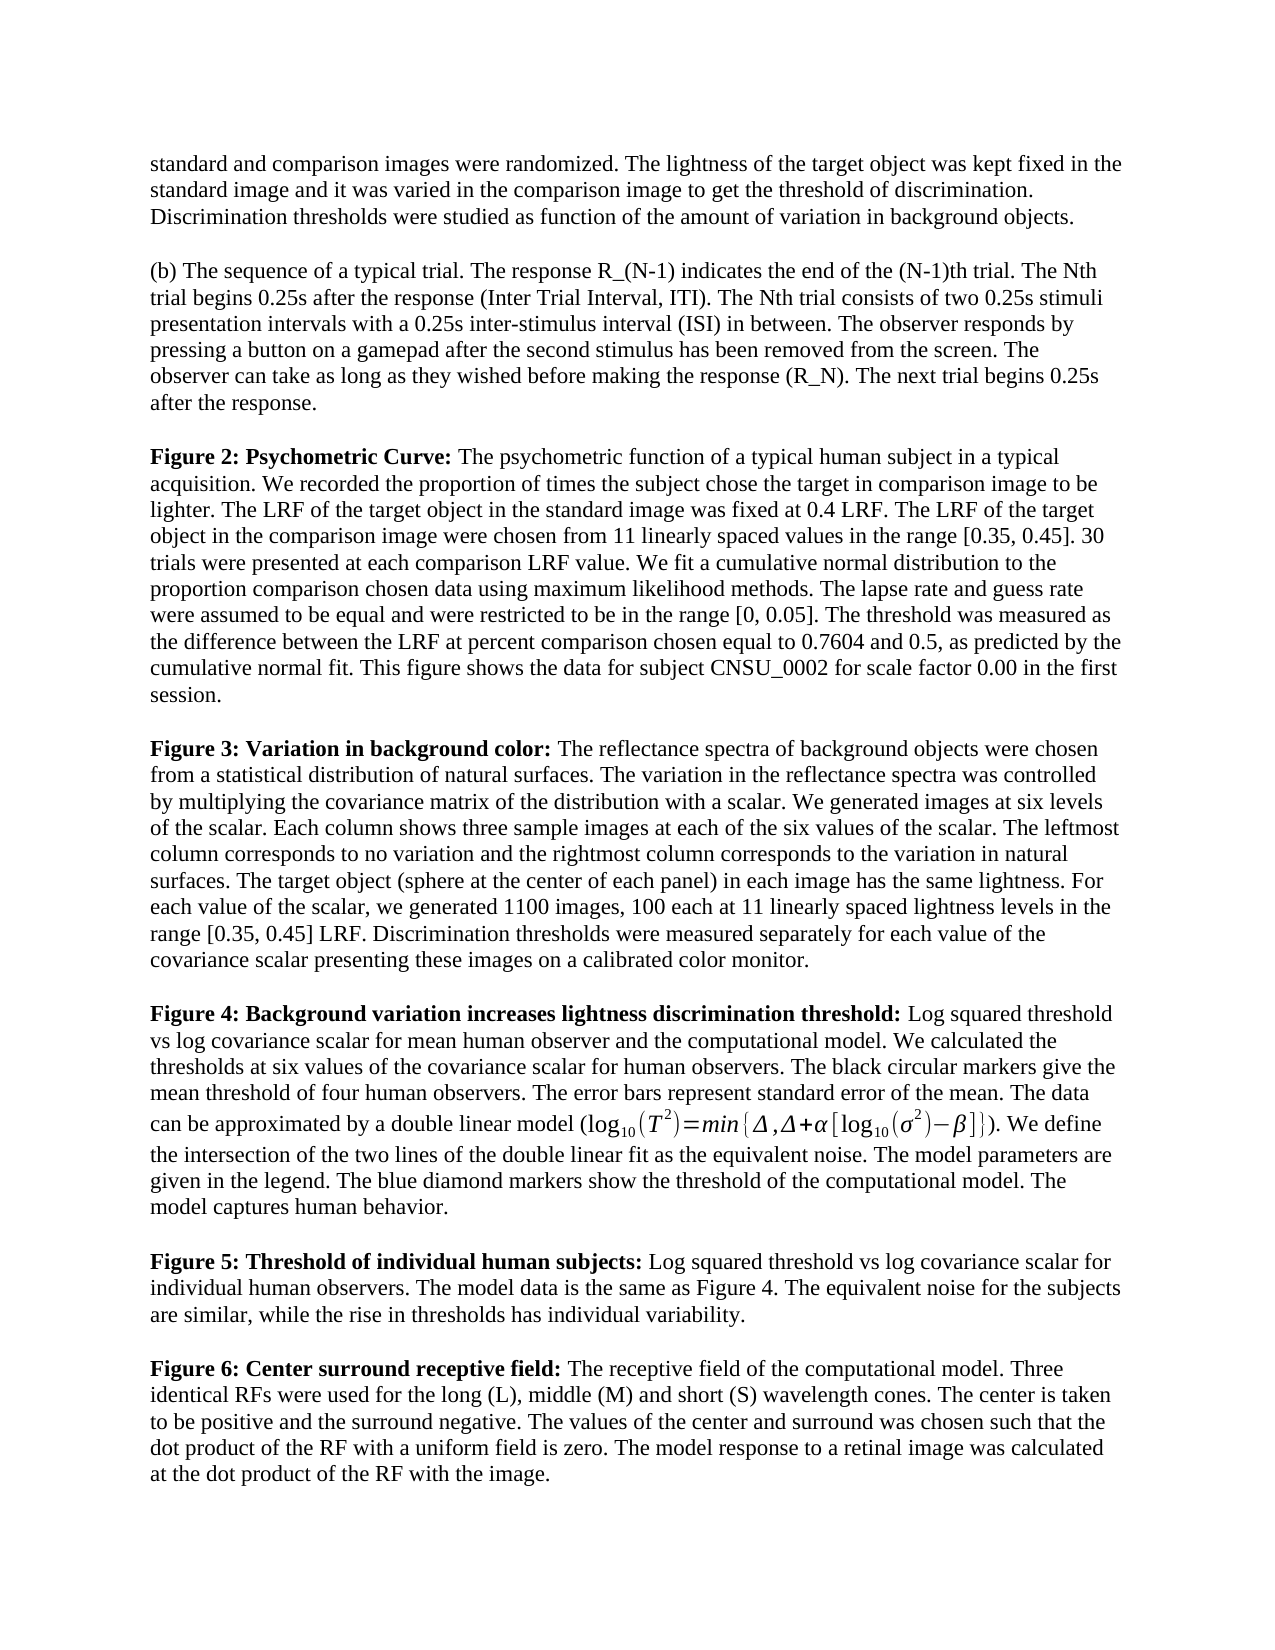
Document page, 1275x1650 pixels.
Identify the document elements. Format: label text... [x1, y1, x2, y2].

text Figure 2: Psychometric Curve: The psychometric function of a typical human subject in a typical acquisition. We recorded the proportion of times the subject chose the target in comparison image to be lighter. The LRF of the target object in the standard image was fixed at 0.4 LRF. The LRF of the target object in the comparison image were chosen from 11 linearly spaced values in the range [0.35, 0.45]. 30 trials were presented at each comparison LRF value. We fit a cumulative normal distribution to the proportion comparison chosen data using maximum likelihood methods. The lapse rate and guess rate were assumed to be equal and were restricted to be in the range [0, 0.05]. The threshold was measured as the difference between the LRF at percent comparison chosen equal to 0.7604 and 0.5, as predicted by the cumulative normal fit. This figure shows the data for subject CNSU_0002 for scale factor 0.00 in the first session. [150, 443, 1125, 707]
text Figure 6: Center surround receptive field: The receptive field of the computational model. Three identical RFs were used for the long (L), middle (M) and short (S) wavelength cones. The center is taken to be positive and the surround negative. The values of the center and surround was chosen such that the dot product of the RF with a uniform field is zero. The model response to a retinal image was calculated at the dot product of the RF with the image. [150, 1355, 1125, 1487]
text (b) The sequence of a typical trial. The response R_(N-1) indicates the end of the (N-1)th trial. The Nth trial begins 0.25s after the response (Inter Trial Interval, ITI). The Nth trial consists of two 0.25s stimuli presentation intervals with a 0.25s inter-stimulus interval (ISI) in between. The observer responds by pressing a button on a gamepad after the second stimulus has been removed from the screen. The observer can take as long as they wished before making the response (R_N). The next trial begins 0.25s after the response. [150, 257, 1125, 415]
text Figure 4: Background variation increases lightness discrimination threshold: Log squared threshold vs log covariance scalar for mean human observer and the computational model. We calculated the thresholds at six values of the covariance scalar for human observers. The black circular markers give the mean threshold of four human observers. The error bars represent standard error of the mean. The data can be approximated by a double linear model (). We define the intersection of the two lines of the double linear fit as the equivalent noise. The model parameters are given in the legend. The blue diamond markers show the threshold of the computational model. The model captures human behavior. [150, 1000, 1125, 1220]
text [150, 150, 1125, 229]
text Figure 5: Threshold of individual human subjects: Log squared threshold vs log covariance scalar for individual human observers. The model data is the same as Figure 4. The equivalent noise for the subjects are similar, while the rise in thresholds has individual variability. [150, 1248, 1125, 1327]
text Figure 3: Variation in background color: The reflectance spectra of background objects were chosen from a statistical distribution of natural surfaces. The variation in the reflectance spectra was controlled by multiplying the covariance matrix of the distribution with a scalar. We generated images at six levels of the scalar. Each column shows three sample images at each of the six values of the scalar. The leftmost column corresponds to no variation and the rightmost column corresponds to the variation in natural surfaces. The target object (sphere at the center of each panel) in each image has the same lightness. For each value of the scalar, we generated 1100 images, 100 each at 11 linearly spaced lightness levels in the range [0.35, 0.45] LRF. Discrimination thresholds were measured separately for each value of the covariance scalar presenting these images on a calibrated color monitor. [150, 735, 1125, 972]
